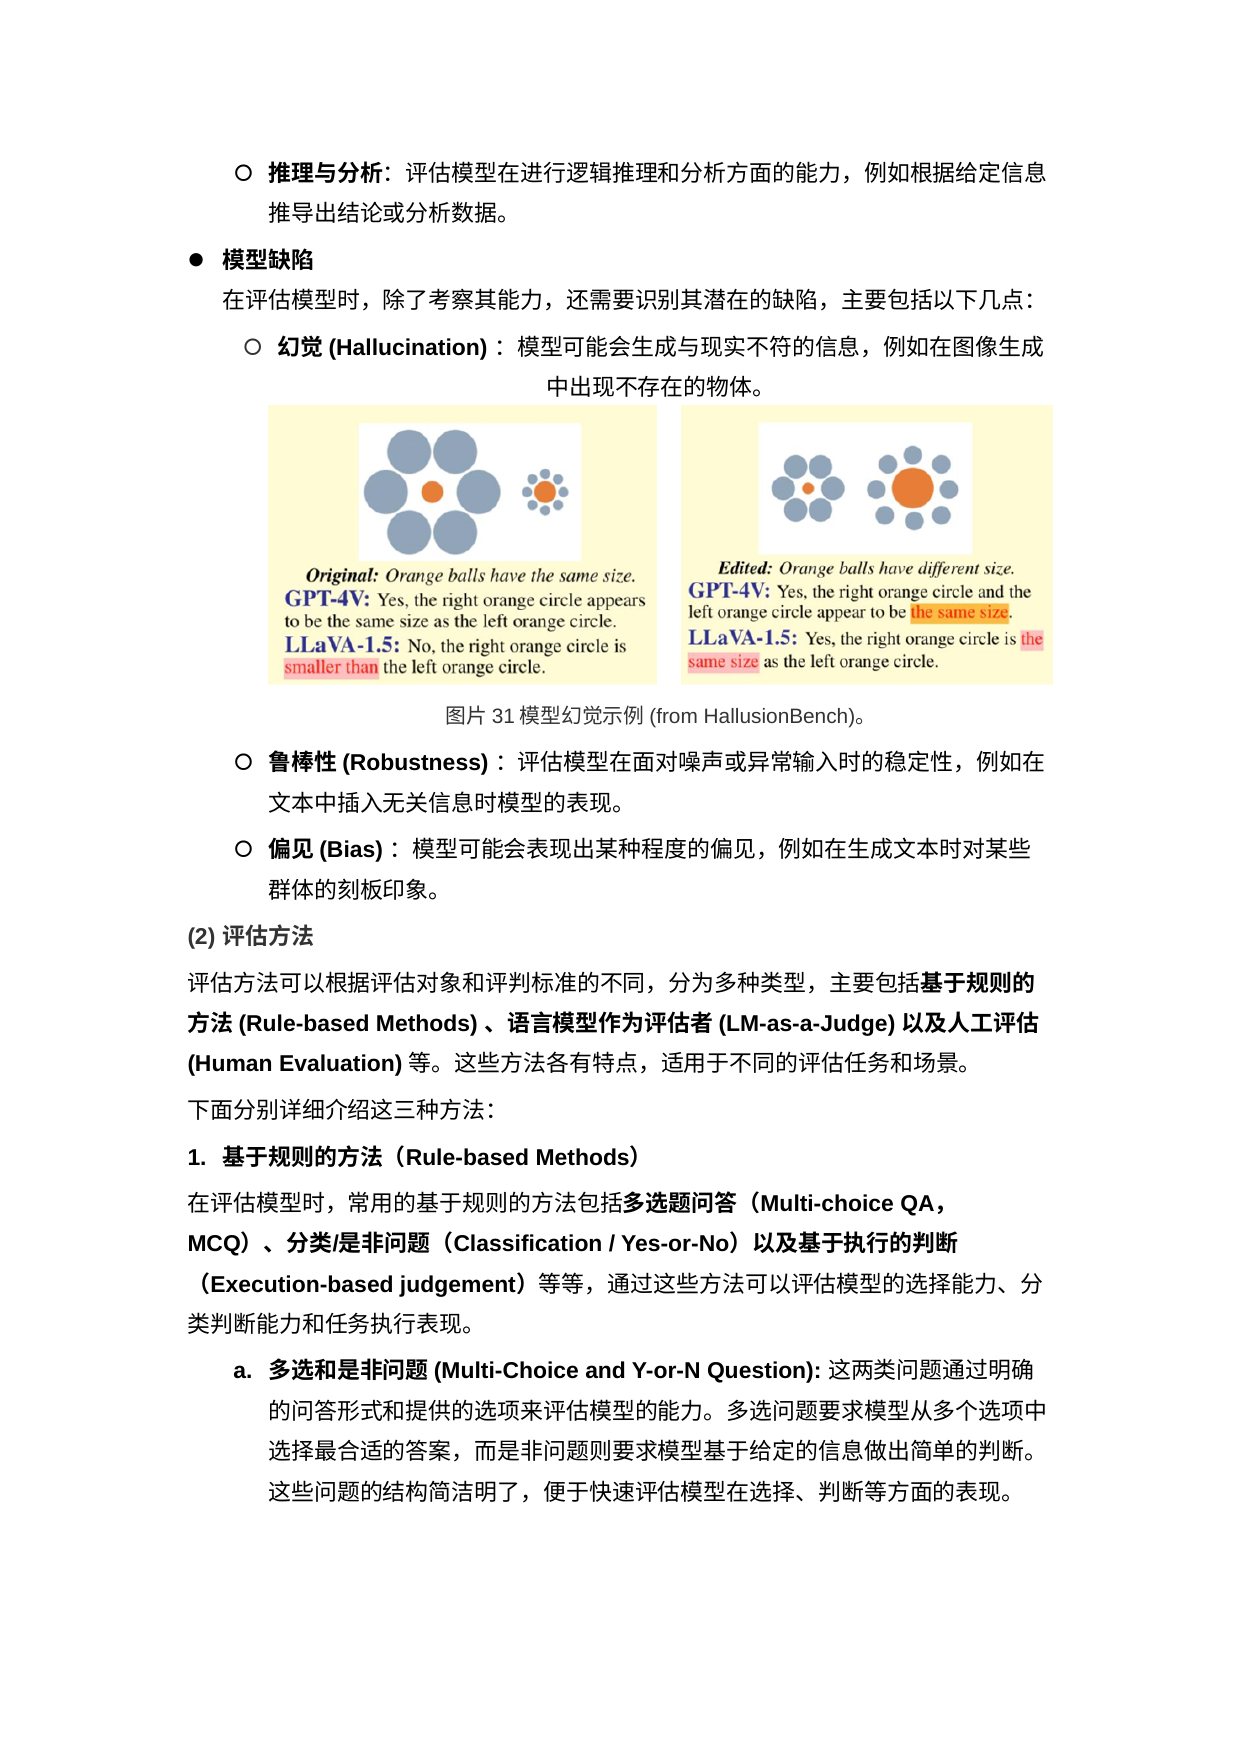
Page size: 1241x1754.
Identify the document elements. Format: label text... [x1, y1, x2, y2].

picture [268, 405, 1053, 685]
list 偏见 (Bias) ：模型可能会表现出某种程度的偏见，例如在生成文本时对某些群体的刻板印象。 [233, 828, 1053, 908]
list 鲁棒性 (Robustness) ：评估模型在面对噪声或异常输入时的稳定性，例如在文本中插入无关信息时模型的表现。 [233, 741, 1053, 821]
list 评估方法 [187, 914, 1053, 955]
list 模型缺陷 在评估模型时，除了考察其能力，还需要识别其潜在的缺陷，主要包括以下几点： [187, 238, 1053, 319]
list 多选和是非问题 (Multi-Choice and Y-or-N Question): 这两类问题通过明确的问答形式和提供的选项来评估模型的能力。多选问题要求模型从多个选项中选择最合适的答案，而是非问题则要求模型基于给定的信息做出简单的判断。这些问题的结构简洁明了，便于快速评估模型在选择、判断等方面的表现。 [233, 1349, 1053, 1510]
text 评估方法可以根据评估对象和评判标准的不同，分为多种类型，主要包括基于规则的方法 (Rule-based Methods) 、语言模型作为评估者 (LM-as-a-Judge) 以及人工评估 (Human Evaluation) 等。这些方法各有特点，适用于不同的评估任务和场景。 [187, 961, 1053, 1082]
text 在评估模型时，常用的基于规则的方法包括多选题问答（Multi-choice QA， MCQ）、分类/是非问题（Classification / Yes-or-No）以及基于执行的判断（Execution-based judgement）等等，通过这些方法可以评估模型的选择能力、分类判断能力和任务执行表现。 [187, 1181, 1053, 1343]
list 推理与分析：评估模型在进行逻辑推理和分析方面的能力，例如根据给定信息推导出结论或分析数据。 [233, 151, 1053, 232]
list 基于规则的方法（Rule-based Methods） [187, 1135, 1053, 1175]
text 下面分别详细介绍这三种方法： [187, 1088, 1053, 1128]
